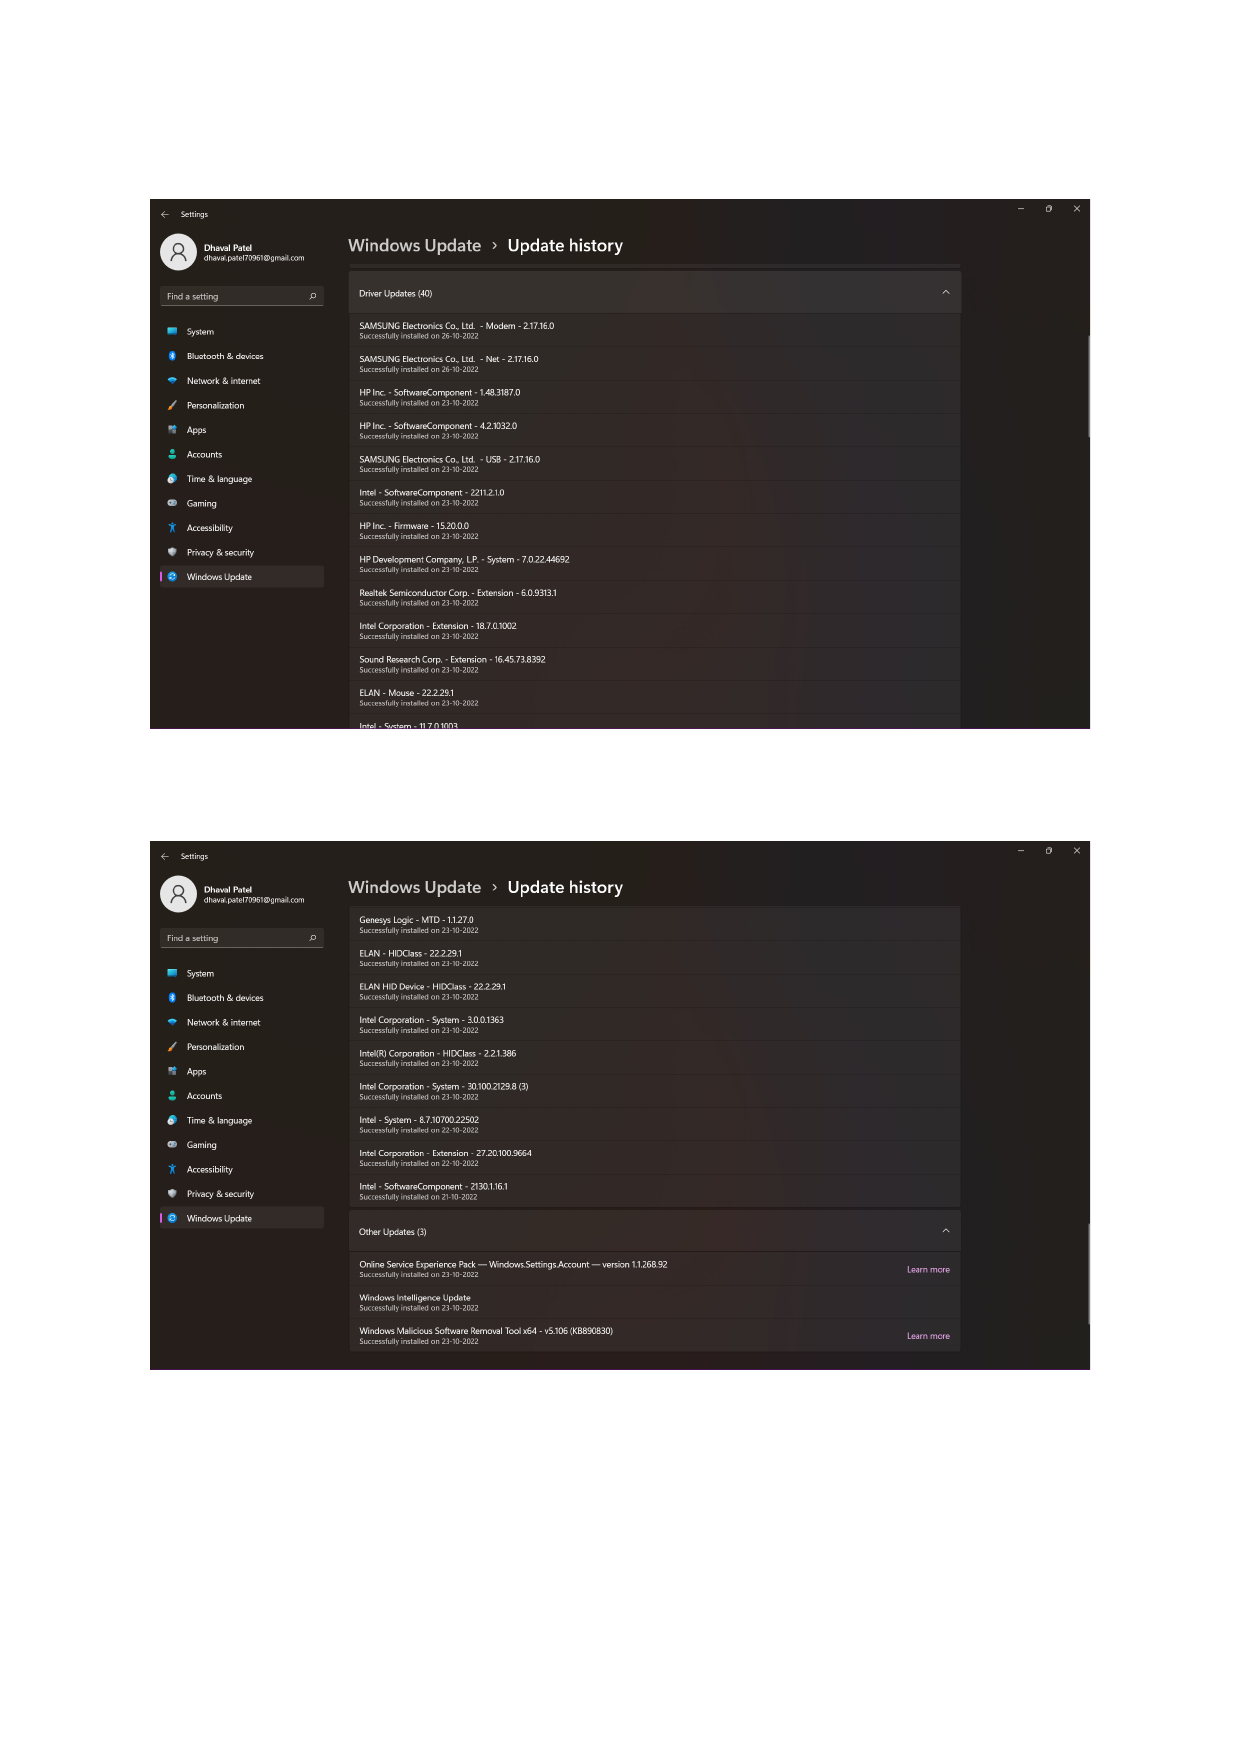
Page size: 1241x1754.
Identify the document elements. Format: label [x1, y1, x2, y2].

picture [150, 841, 1091, 1370]
picture [150, 199, 1091, 729]
